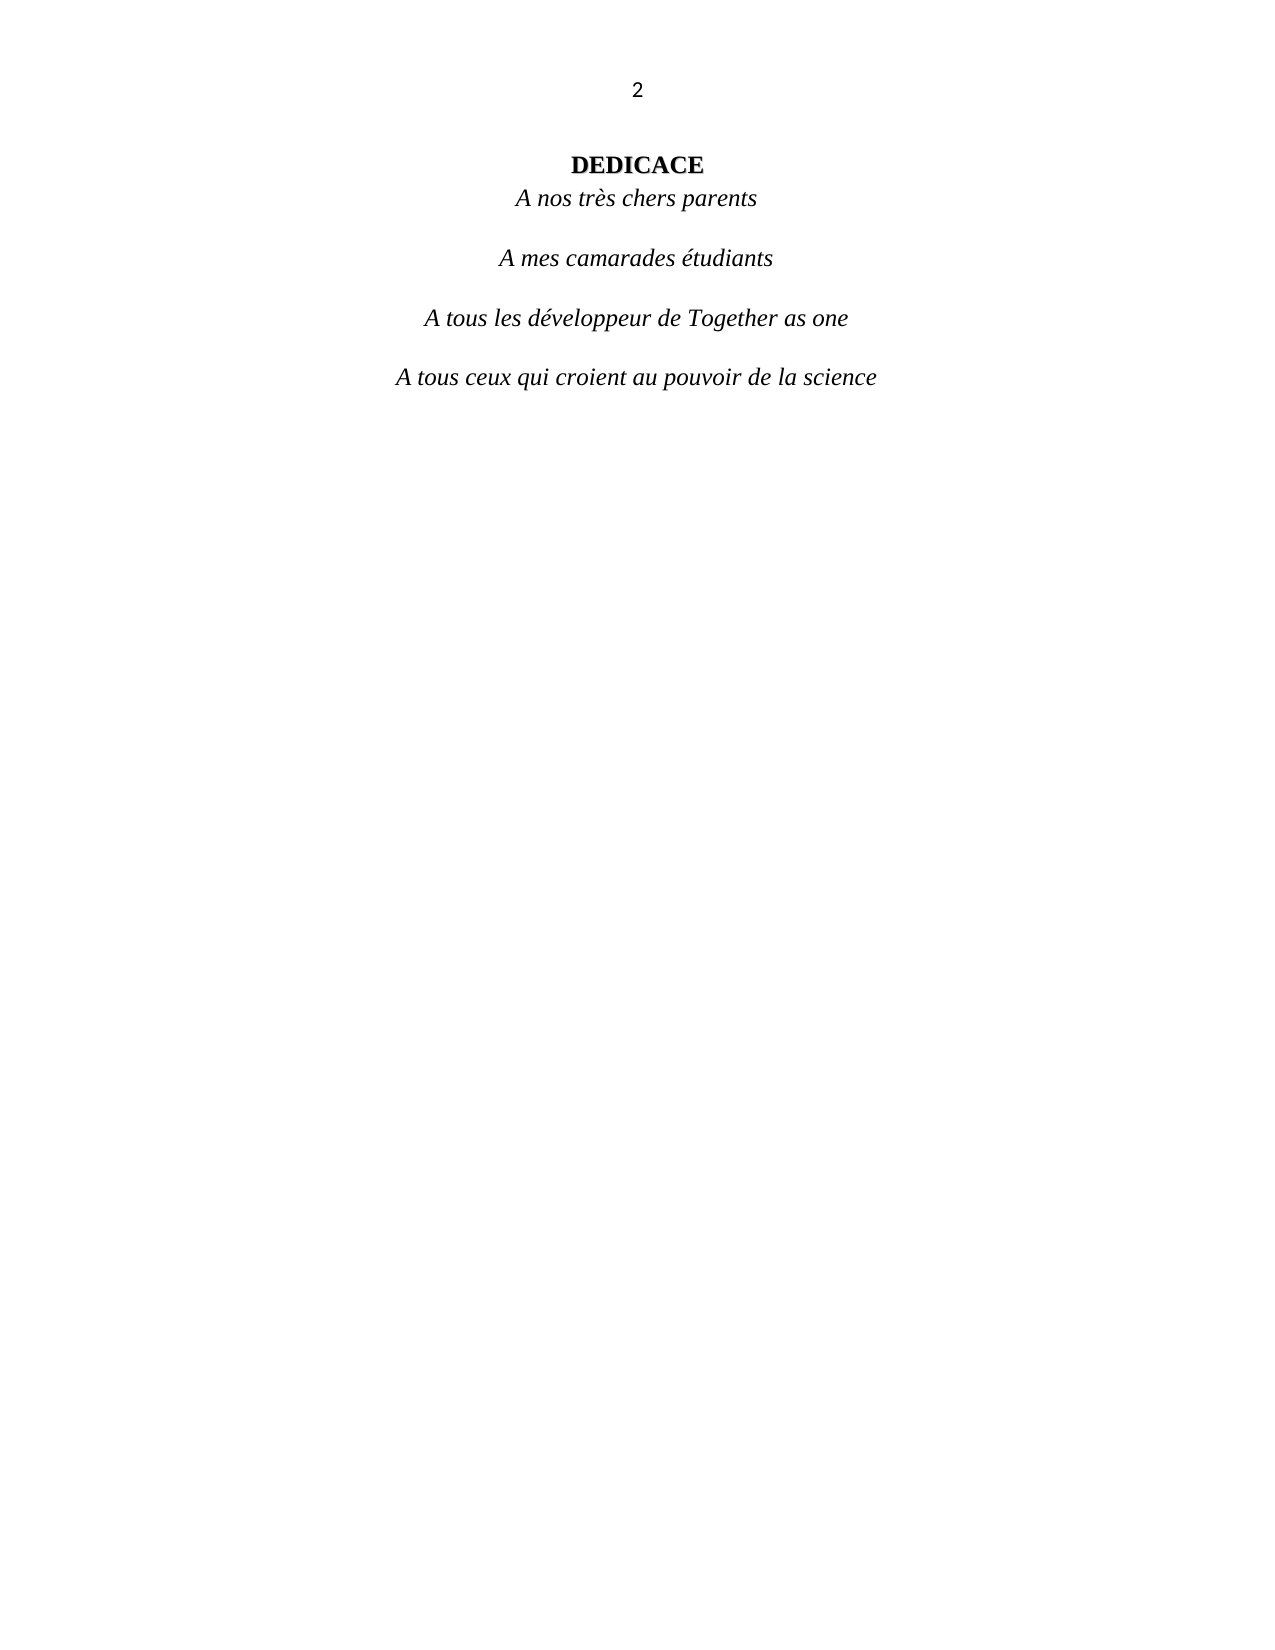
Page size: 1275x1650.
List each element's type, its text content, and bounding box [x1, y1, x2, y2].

subtitle DEDICACE [150, 150, 1125, 179]
text A tous les développeur de Together as one [150, 303, 1125, 331]
text A tous ceux qui croient au pouvoir de la science [150, 362, 1125, 391]
text A mes camarades étudiants [150, 243, 1125, 272]
text A nos très chers parents [150, 183, 1125, 212]
